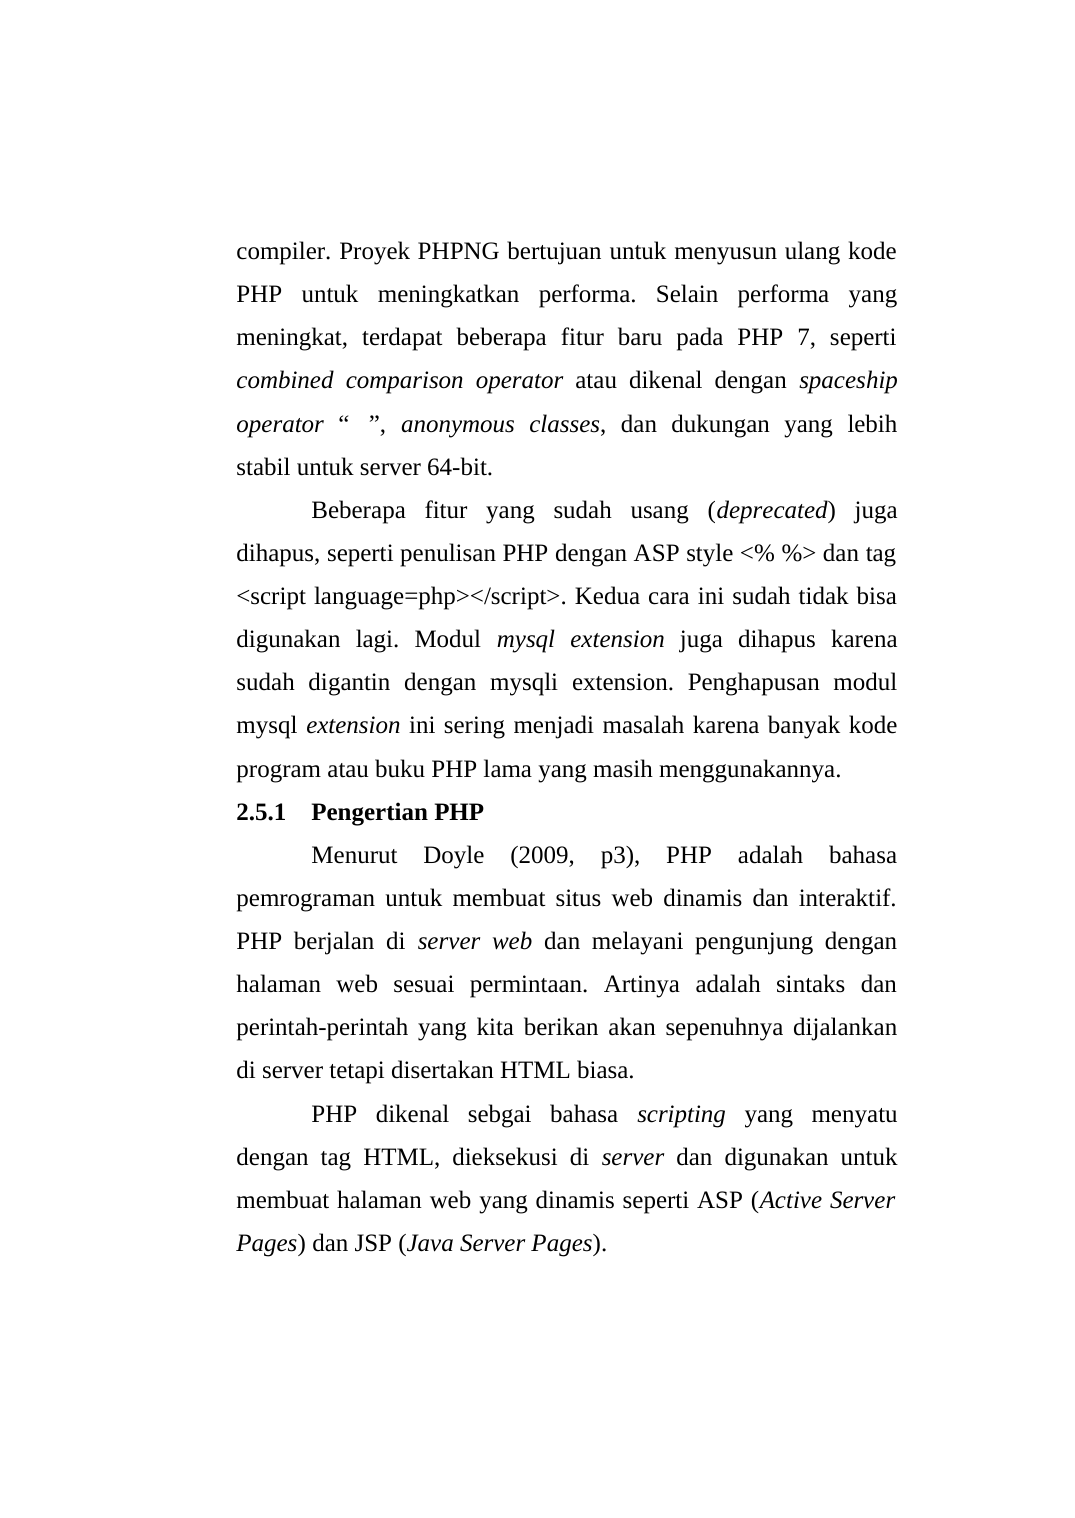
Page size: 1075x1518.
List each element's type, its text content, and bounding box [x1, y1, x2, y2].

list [236, 236, 898, 481]
list Pengertian PHP [236, 797, 898, 826]
list Menurut Doyle (2009, p3), PHP adalah bahasa pemrograman untuk membuat situs web dinamis dan interaktif. PHP berjalan di server web dan melayani pengunjung dengan halaman web sesuai permintaan. Artinya adalah sintaks dan perintah-perintah yang kita berikan akan sepenuhnya dijalankan di server tetapi disertakan HTML biasa. [236, 840, 898, 1084]
list Beberapa fitur yang sudah usang (deprecated) juga dihapus, seperti penulisan PHP dengan ASP style <% %> dan tag <script language=php></script>. Kedua cara ini sudah tidak bisa digunakan lagi. Modul mysql extension juga dihapus karena sudah digantin dengan mysqli extension. Penghapusan modul mysql extension ini sering menjadi masalah karena banyak kode program atau buku PHP lama yang masih menggunakannya. [236, 495, 898, 782]
list PHP dikenal sebgai bahasa scripting yang menyatu dengan tag HTML, dieksekusi di server dan digunakan untuk membuat halaman web yang dinamis seperti ASP (Active Server Pages) dan JSP (Java Server Pages). [236, 1099, 898, 1257]
